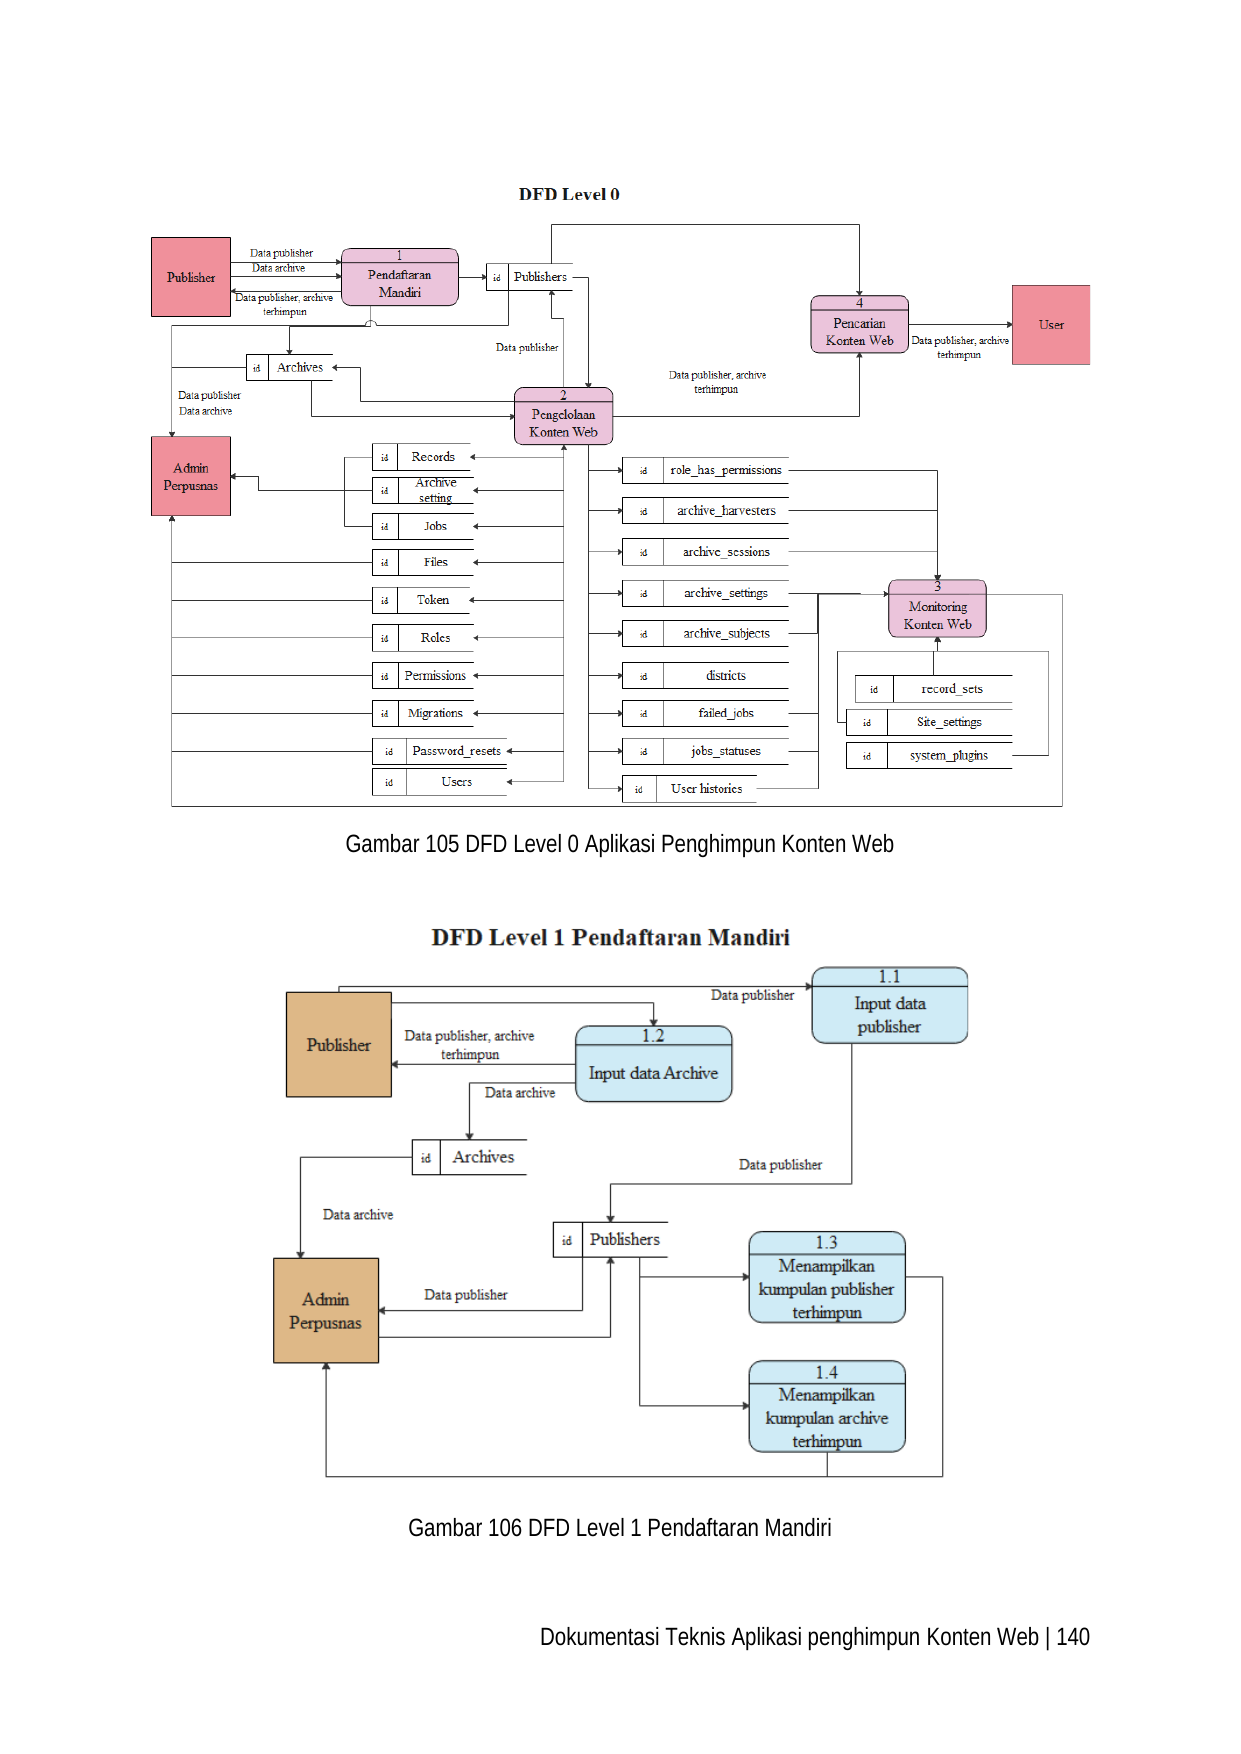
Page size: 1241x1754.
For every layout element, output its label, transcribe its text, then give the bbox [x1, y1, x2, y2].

text Gambar 105 DFD Level 0 Aplikasi Penghimpun Konten Web [150, 829, 1090, 857]
picture [150, 150, 1091, 810]
picture [272, 878, 969, 1482]
text Gambar 106 DFD Level 1 Pendaftaran Mandiri [150, 1513, 1090, 1541]
